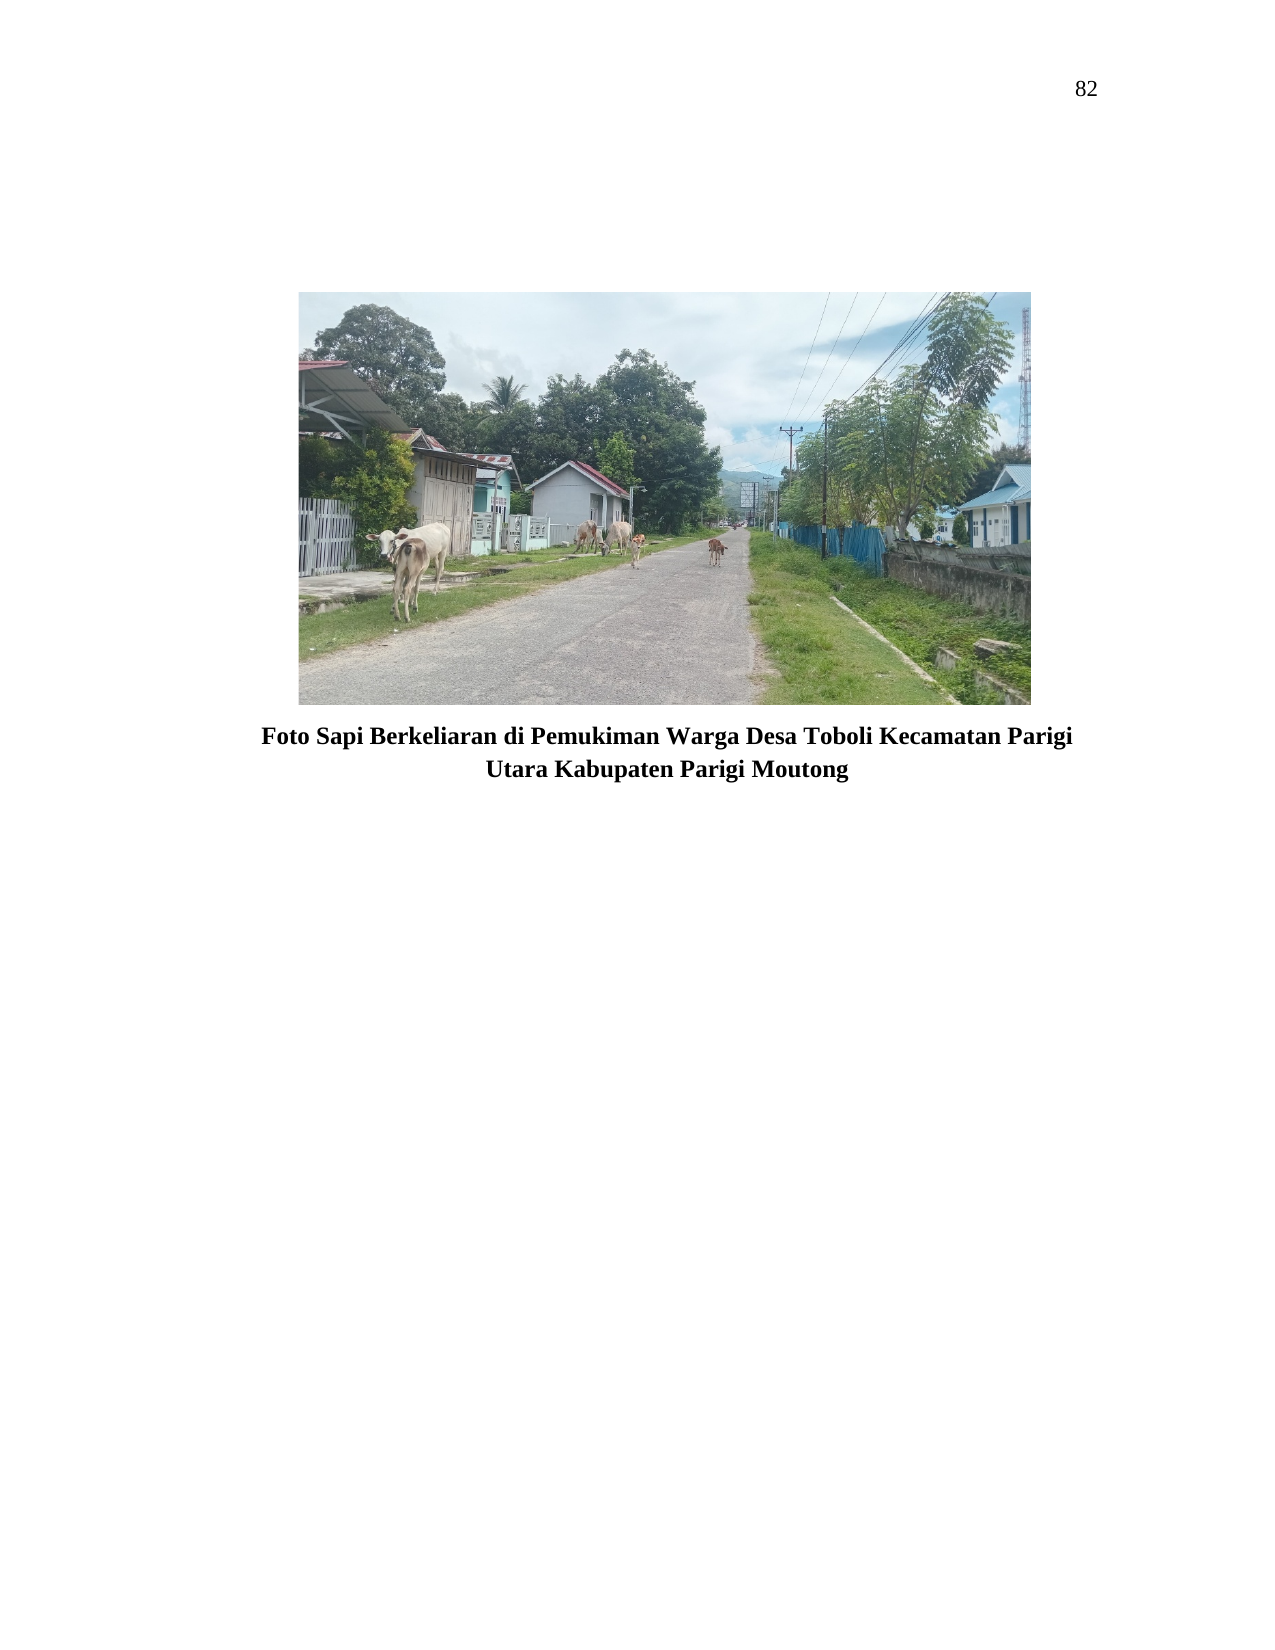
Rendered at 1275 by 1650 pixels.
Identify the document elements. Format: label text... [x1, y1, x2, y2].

text Foto Sapi Berkeliaran di Pemukiman Warga Desa Toboli Kecamatan Parigi Utara Kabupaten Parigi Moutong [236, 721, 1098, 783]
picture [298, 292, 1031, 705]
